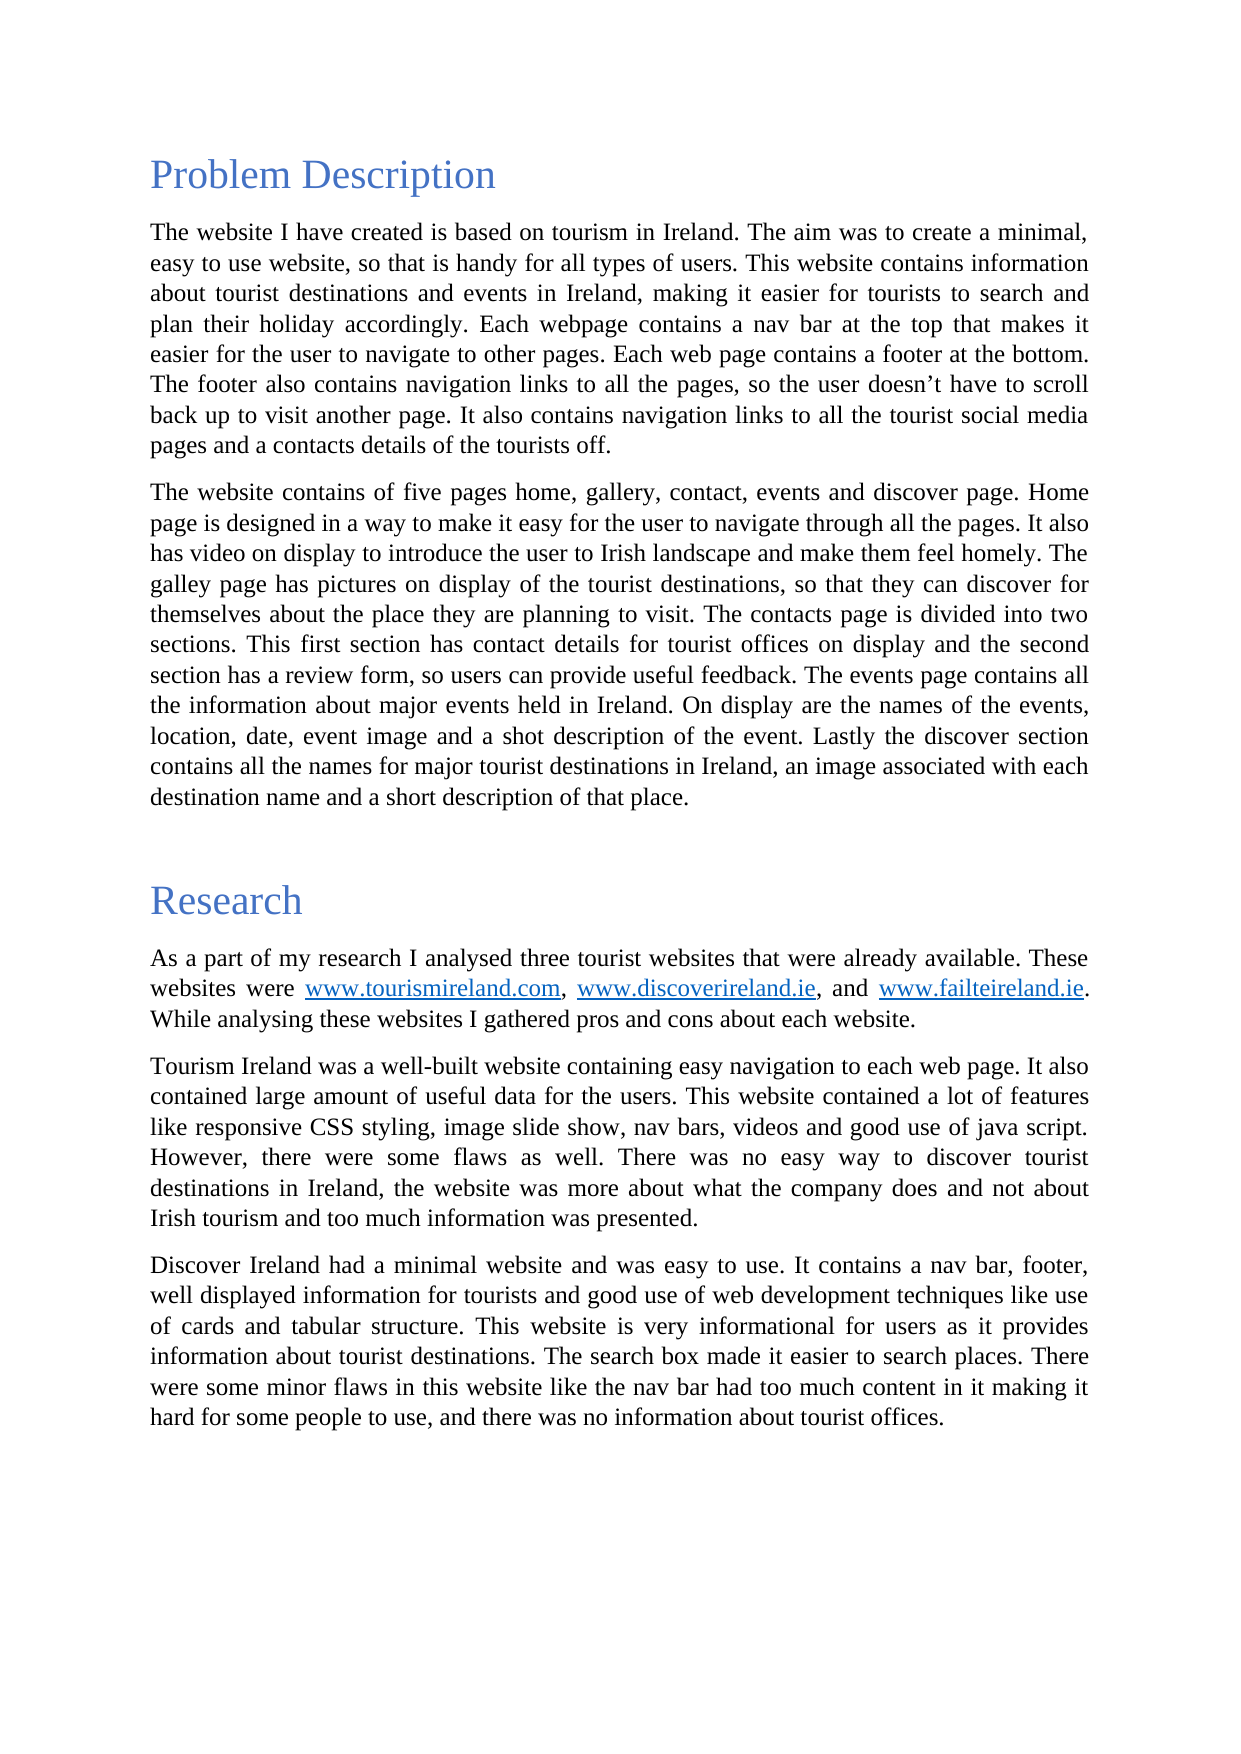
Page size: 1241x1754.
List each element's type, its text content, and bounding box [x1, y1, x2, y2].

text The website I have created is based on tourism in Ireland. The aim was to create a minimal, easy to use website, so that is handy for all types of users. This website contains information about tourist destinations and events in Ireland, making it easier for tourists to search and plan their holiday accordingly. Each webpage contains a nav bar at the top that makes it easier for the user to navigate to other pages. Each web page contains a footer at the bottom. The footer also contains navigation links to all the pages, so the user doesn’t have to scroll back up to visit another page. It also contains navigation links to all the tourist social media pages and a contacts details of the tourists off. [150, 217, 1090, 459]
text Problem Description [150, 150, 1090, 198]
text Research [150, 876, 1090, 924]
text As a part of my research I analysed three tourist websites that were already available. These websites were www.tourismireland.com, www.discoverireland.ie, and www.failteireland.ie. While analysing these websites I gathered pros and cons about each website. [150, 943, 1090, 1033]
text Discover Ireland had a minimal website and was easy to use. It contains a nav bar, footer, well displayed information for tourists and good use of web development techniques like use of cards and tabular structure. This website is very informational for users as it provides information about tourist destinations. The search box made it easier to search places. There were some minor flaws in this website like the nav bar had too much content in it making it hard for some people to use, and there was no information about tourist offices. [150, 1250, 1090, 1431]
text Tourism Ireland was a well-built website containing easy navigation to each web page. It also contained large amount of useful data for the users. This website contained a lot of features like responsive CSS styling, image slide show, nav bars, videos and good use of java script. However, there were some flaws as well. There was no easy way to discover tourist destinations in Ireland, the website was more about what the company does and not about Irish tourism and too much information was presented. [150, 1051, 1090, 1232]
text The website contains of five pages home, gallery, contact, events and discover page. Home page is designed in a way to make it easy for the user to navigate through all the pages. It also has video on display to introduce the user to Irish landscape and make them feel homely. The galley page has pictures on display of the tourist destinations, so that they can discover for themselves about the place they are planning to visit. The contacts page is divided into two sections. This first section has contact details for tourist offices on display and the second section has a review form, so users can provide useful feedback. The events page contains all the information about major events held in Ireland. On display are the names of the events, location, date, event image and a shot description of the event. Lastly the discover section contains all the names for major tourist destinations in Ireland, an image associated with each destination name and a short description of that place. [150, 477, 1090, 810]
